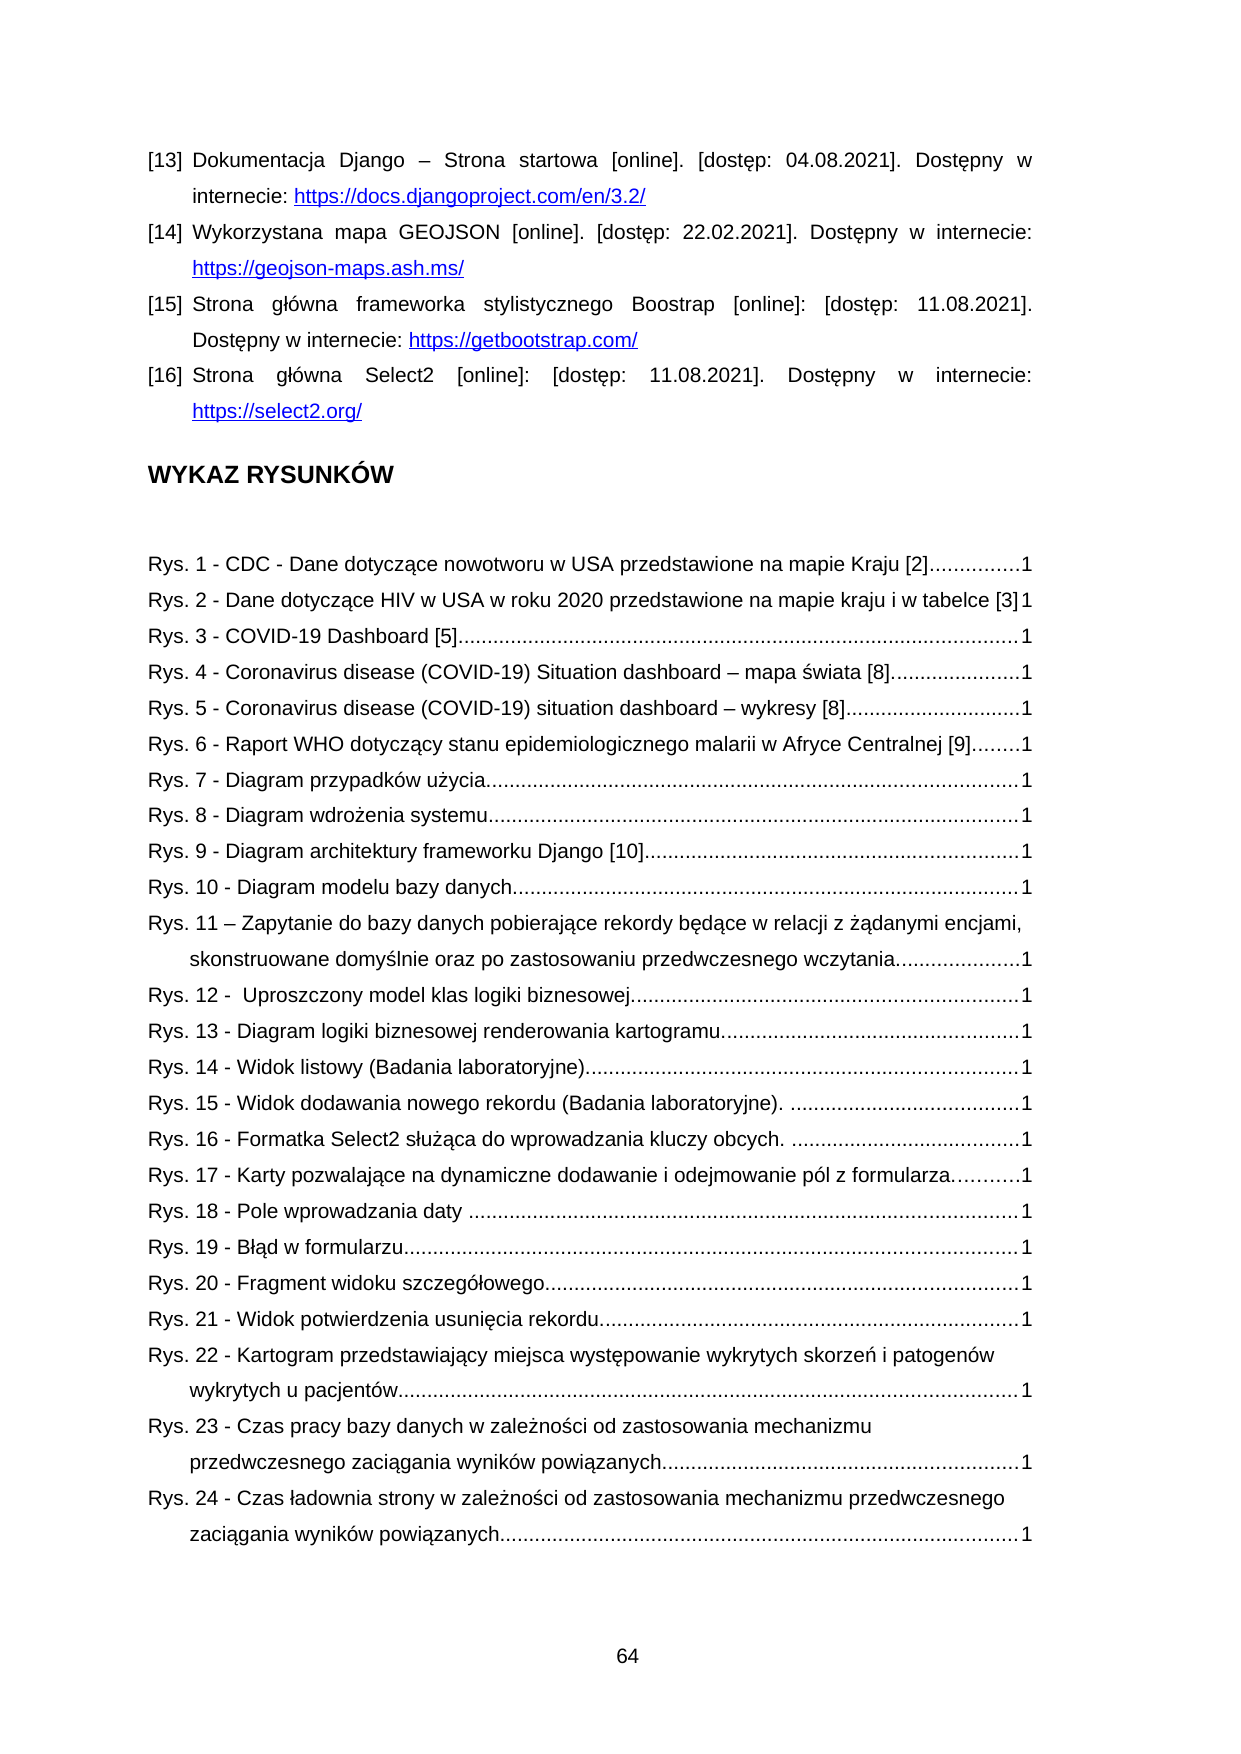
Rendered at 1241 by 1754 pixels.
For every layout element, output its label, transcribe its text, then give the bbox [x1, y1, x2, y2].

text Wykorzystana mapa GEOJSON [online]. [dostęp: 22.02.2021]. Dostępny w internecie: https://geojson-maps.ash.ms/ [148, 219, 1033, 279]
text Rys. 18 - Pole wprowadzania daty 1 [148, 1199, 1033, 1223]
text Strona główna Select2 [online]: [dostęp: 11.08.2021]. Dostępny w internecie: https://select2.org/ [148, 363, 1033, 423]
text Rys. 6 - Raport WHO dotyczący stanu epidemiologicznego malarii w Afryce Centralnej [9]. 1 [148, 731, 1033, 755]
text Rys. 8 - Diagram wdrożenia systemu 1 [148, 803, 1033, 827]
text Rys. 22 - Kartogram przedstawiający miejsca występowanie wykrytych skorzeń i patogenów wykrytych u pacjentów. 1 [148, 1342, 1033, 1402]
text Rys. 5 - Coronavirus disease (COVID-19) situation dashboard – wykresy [8] 1 [148, 696, 1033, 719]
text Rys. 23 - Czas pracy bazy danych w zależności od zastosowania mechanizmu przedwczesnego zaciągania wyników powiązanych. 1 [148, 1414, 1033, 1474]
text Rys. 4 - Coronavirus disease (COVID-19) Situation dashboard – mapa świata [8]. 1 [148, 659, 1033, 683]
text Rys. 7 - Diagram przypadków użycia. 1 [148, 767, 1033, 791]
text Rys. 15 - Widok dodawania nowego rekordu (Badania laboratoryjne). 1 [148, 1091, 1033, 1115]
text Rys. 16 - Formatka Select2 służąca do wprowadzania kluczy obcych. 1 [148, 1127, 1033, 1151]
text Rys. 20 - Fragment widoku szczegółowego. 1 [148, 1271, 1033, 1294]
subtitle WYKAZ RYSUNKÓW [148, 460, 1033, 489]
text Rys. 17 - Karty pozwalające na dynamiczne dodawanie i odejmowanie pól z formularza. 1 [148, 1163, 1033, 1187]
text Rys. 19 - Błąd w formularzu 1 [148, 1234, 1033, 1258]
text Rys. 21 - Widok potwierdzenia usunięcia rekordu. 1 [148, 1306, 1033, 1330]
text Strona główna frameworka stylistycznego Boostrap [online]: [dostęp: 11.08.2021]. Dostępny w internecie: https://getbootstrap.com/ [148, 291, 1033, 351]
text Rys. 24 - Czas ładownia strony w zależności od zastosowania mechanizmu przedwczesnego zaciągania wyników powiązanych. 1 [148, 1486, 1033, 1546]
text Dokumentacja Django – Strona startowa [online]. [dostęp: 04.08.2021]. Dostępny w internecie: https://docs.djangoproject.com/en/3.2/ [148, 148, 1033, 208]
text Rys. 11 – Zapytanie do bazy danych pobierające rekordy będące w relacji z żądanymi encjami, skonstruowane domyślnie oraz po zastosowaniu przedwczesnego wczytania. 1 [148, 911, 1033, 971]
text Rys. 14 - Widok listowy (Badania laboratoryjne). 1 [148, 1055, 1033, 1079]
text Rys. 9 - Diagram architektury frameworku Django [10] 1 [148, 839, 1033, 863]
text Rys. 13 - Diagram logiki biznesowej renderowania kartogramu. 1 [148, 1019, 1033, 1043]
text Rys. 10 - Diagram modelu bazy danych. 1 [148, 875, 1033, 899]
text Rys. 2 - Dane dotyczące HIV w USA w roku 2020 przedstawione na mapie kraju i w tabelce [3] 1 [148, 588, 1033, 612]
text Rys. 12 - Uproszczony model klas logiki biznesowej. 1 [148, 983, 1033, 1007]
text Rys. 1 - CDC - Dane dotyczące nowotworu w USA przedstawione na mapie Kraju [2] 1 [148, 552, 1033, 576]
text Rys. 3 - COVID-19 Dashboard [5]. 1 [148, 624, 1033, 648]
